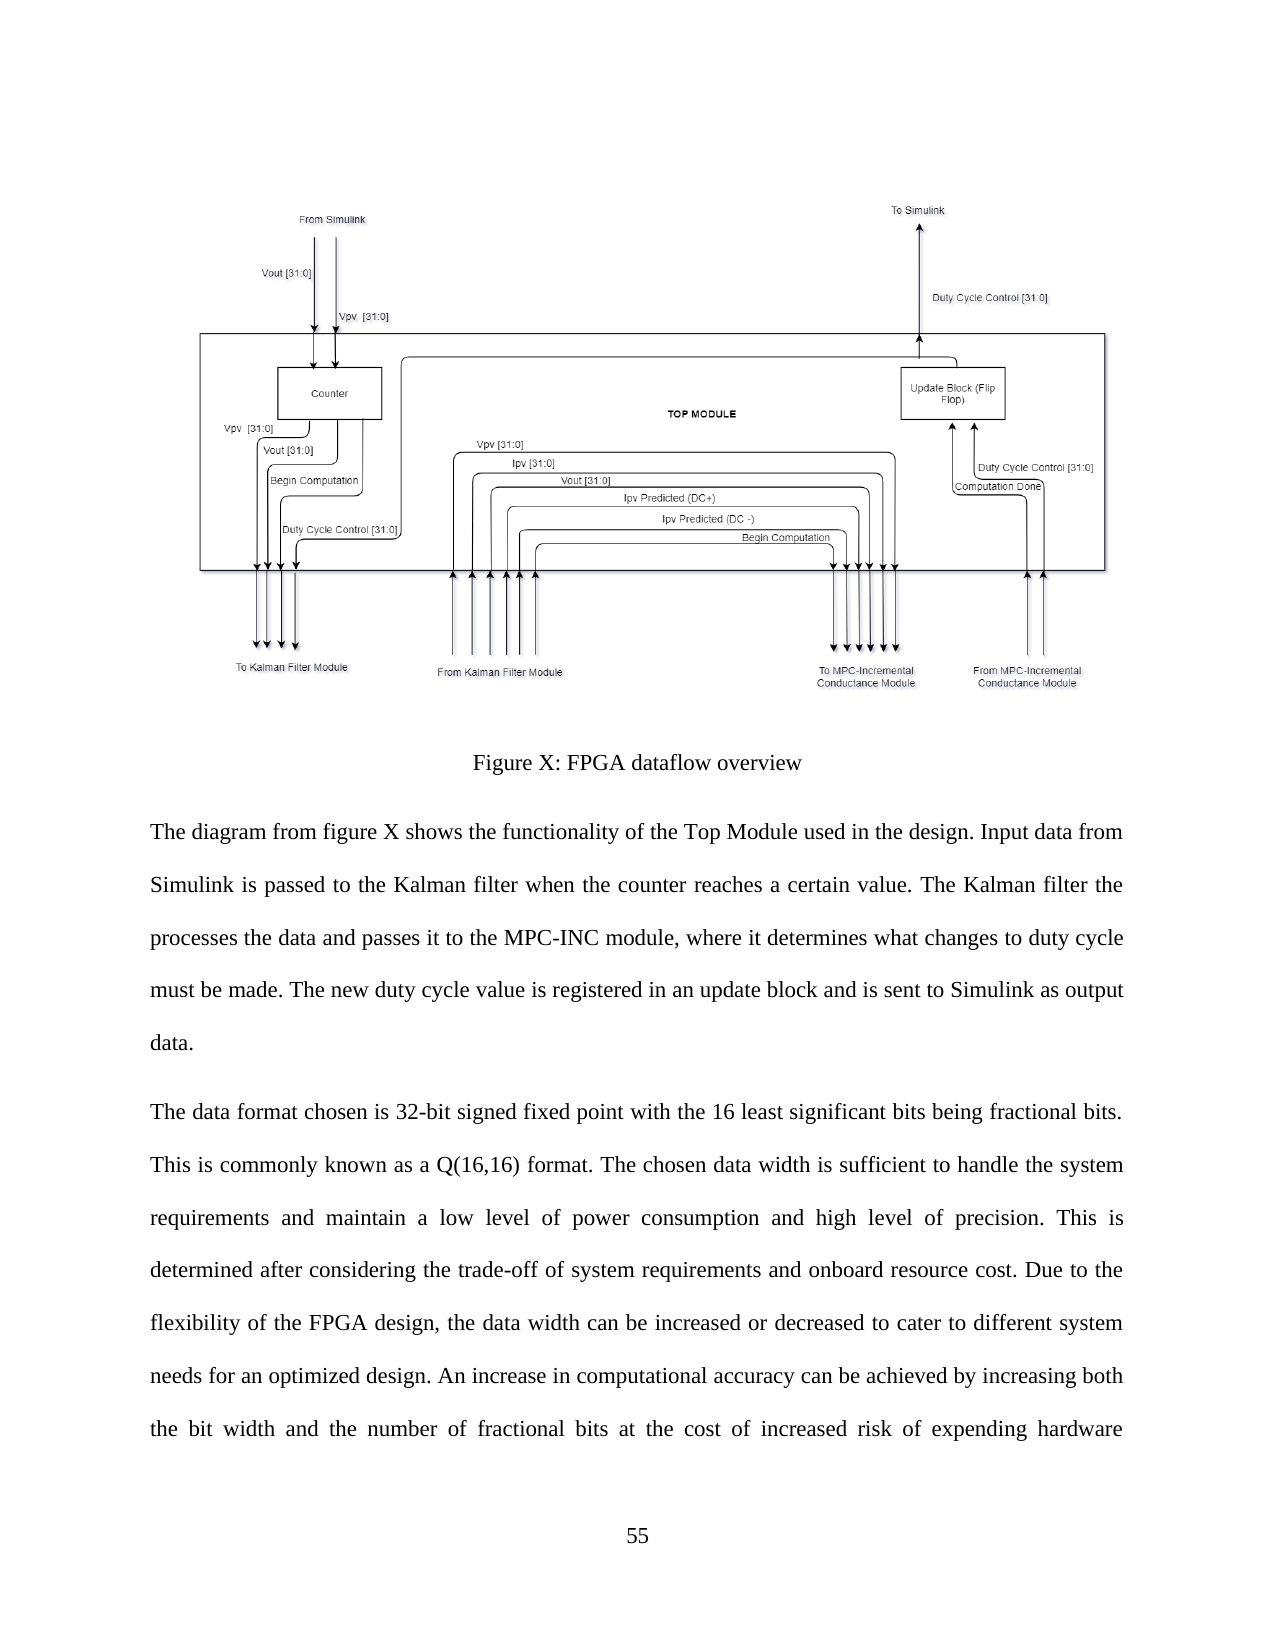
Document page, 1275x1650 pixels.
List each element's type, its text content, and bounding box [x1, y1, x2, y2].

text Figure X: FPGA dataflow overview [150, 749, 1125, 775]
picture [150, 150, 1125, 705]
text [150, 1098, 1125, 1441]
text The diagram from figure X shows the functionality of the Top Module used in the design. Input data from Simulink is passed to the Kalman filter when the counter reaches a certain value. The Kalman filter the processes the data and passes it to the MPC-INC module, where it determines what changes to duty cycle must be made. The new duty cycle value is registered in an update block and is sent to Simulink as output data. [150, 818, 1125, 1055]
